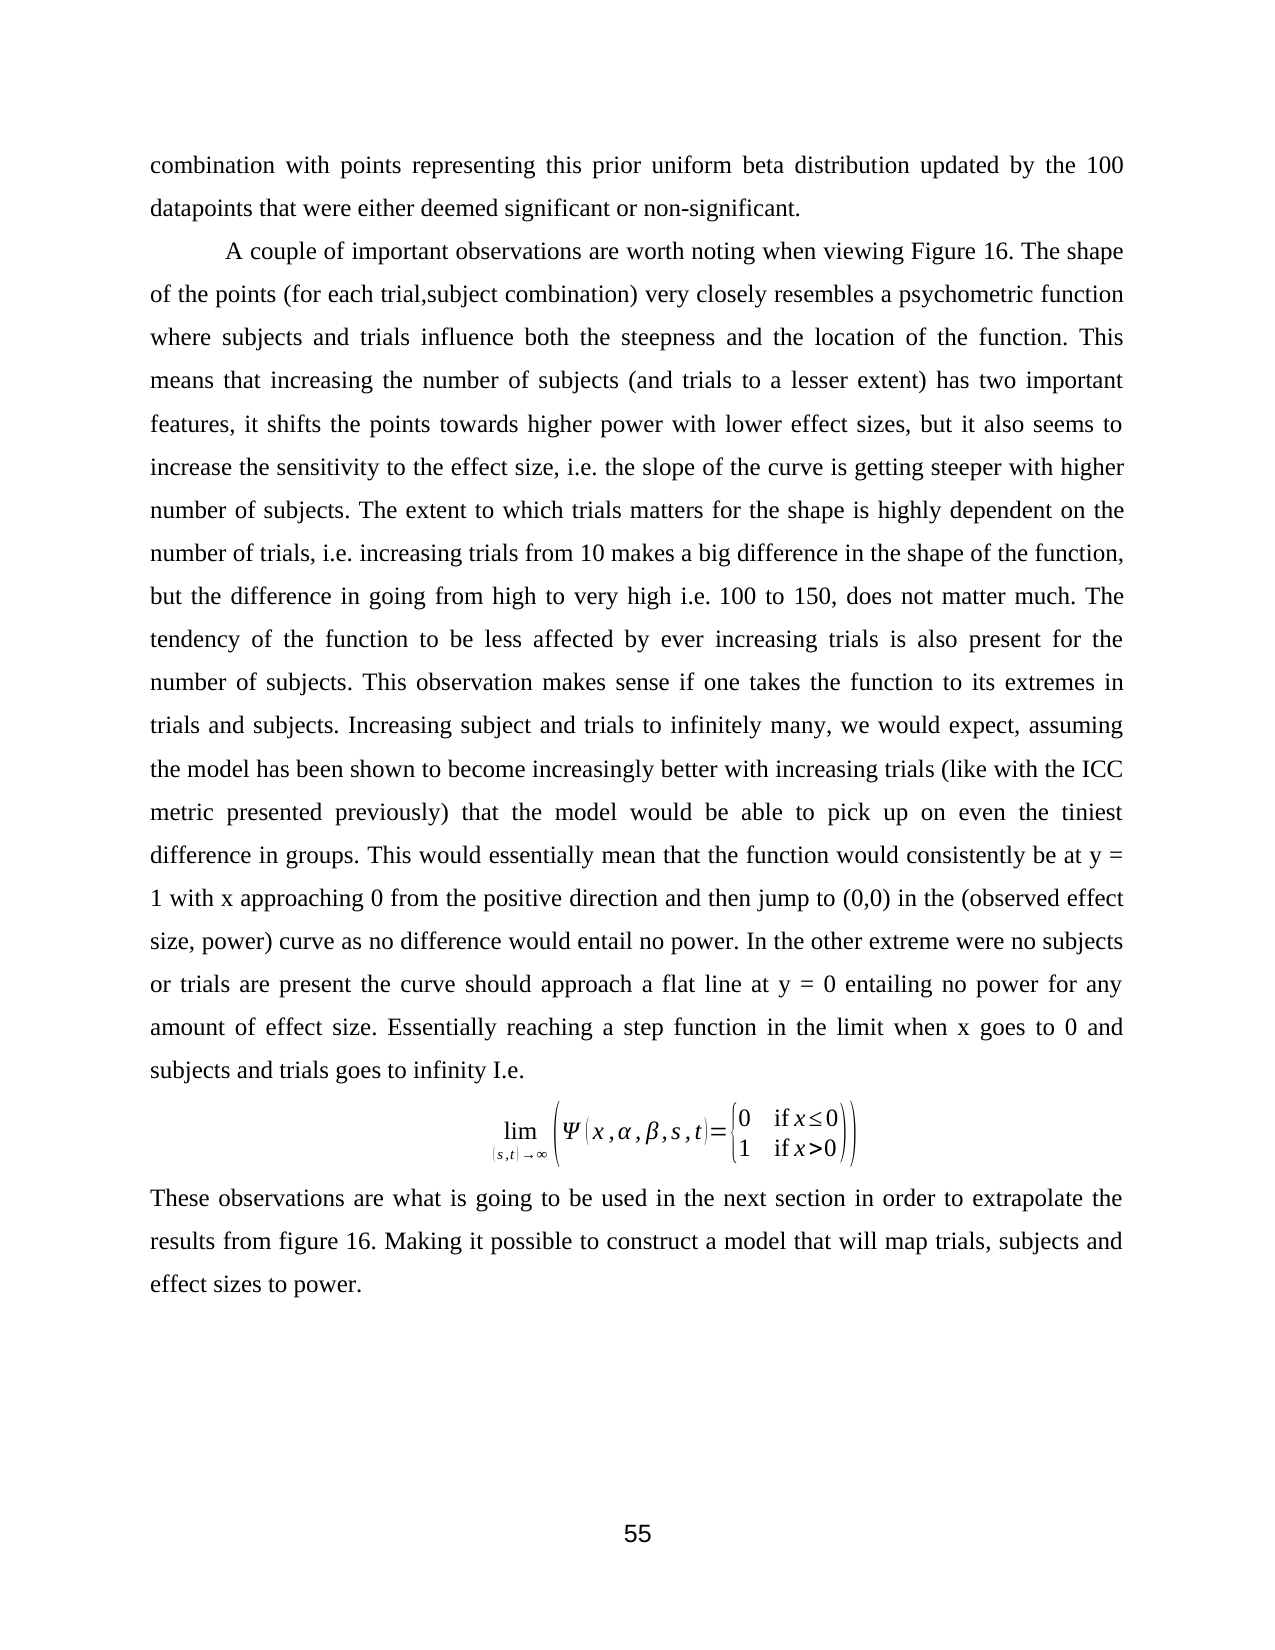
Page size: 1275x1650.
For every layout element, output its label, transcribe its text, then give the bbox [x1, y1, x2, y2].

text A couple of important observations are worth noting when viewing Figure 16. The shape of the points (for each trial,subject combination) very closely resembles a psychometric function where subjects and trials influence both the steepness and the location of the function. This means that increasing the number of subjects (and trials to a lesser extent) has two important features, it shifts the points towards higher power with lower effect sizes, but it also seems to increase the sensitivity to the effect size, i.e. the slope of the curve is getting steeper with higher number of subjects. The extent to which trials matters for the shape is highly dependent on the number of trials, i.e. increasing trials from 10 makes a big difference in the shape of the function, but the difference in going from high to very high i.e. 100 to 150, does not matter much. The tendency of the function to be less affected by ever increasing trials is also present for the number of subjects. This observation makes sense if one takes the function to its extremes in trials and subjects. Increasing subject and trials to infinitely many, we would expect, assuming the model has been shown to become increasingly better with increasing trials (like with the ICC metric presented previously) that the model would be able to pick up on even the tiniest difference in groups. This would essentially mean that the function would consistently be at y = 1 with x approaching 0 from the positive direction and then jump to (0,0) in the (observed effect size, power) curve as no difference would entail no power. In the other extreme were no subjects or trials are present the curve should approach a flat line at y = 0 entailing no power for any amount of effect size. Essentially reaching a step function in the limit when x goes to 0 and subjects and trials goes to infinity I.e. [150, 236, 1125, 1084]
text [150, 150, 1125, 222]
text These observations are what is going to be used in the next section in order to extrapolate the results from figure 16. Making it possible to construct a model that will map trials, subjects and effect sizes to power. [150, 1183, 1125, 1298]
